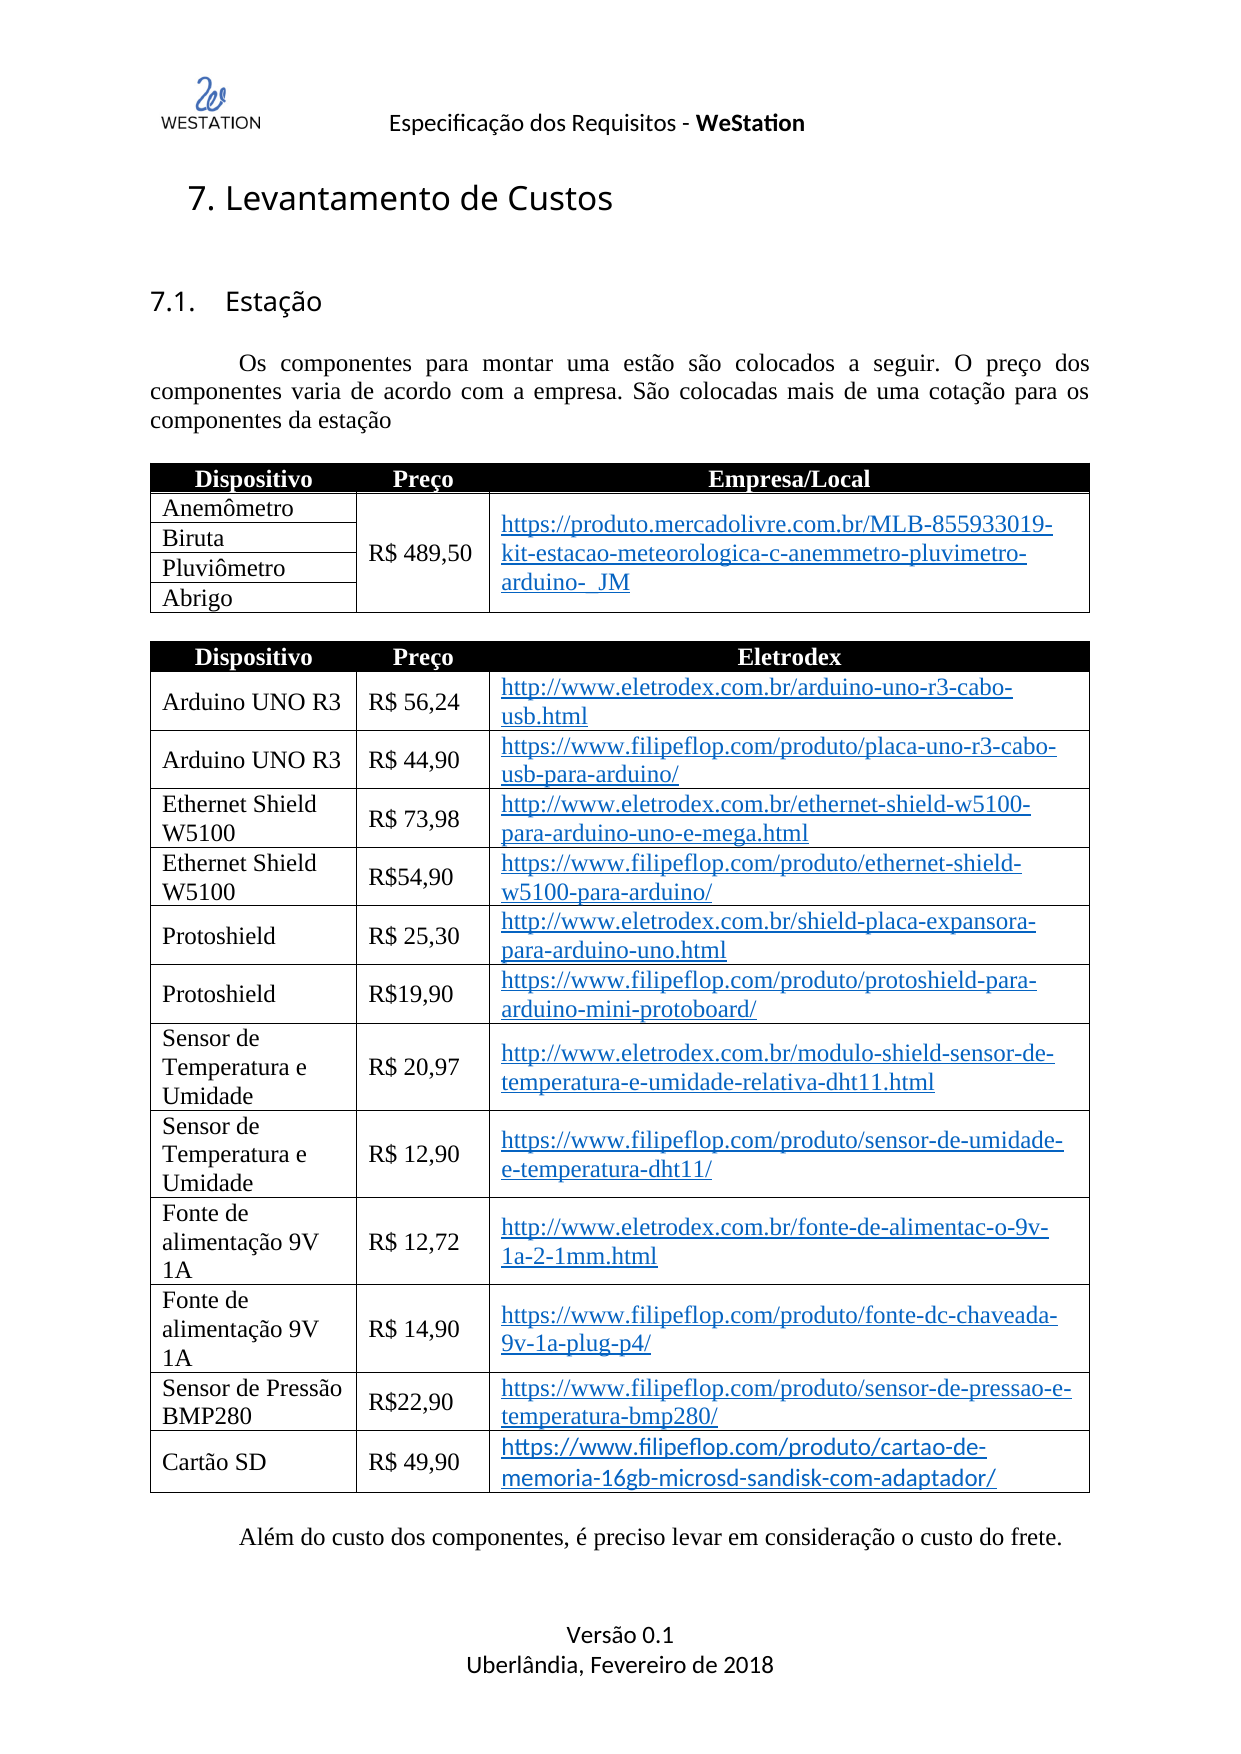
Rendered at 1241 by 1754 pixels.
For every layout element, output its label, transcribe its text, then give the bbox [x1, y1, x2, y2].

table_cell Ethernet Shield W5100 [151, 789, 356, 847]
table_cell R$ 12,72 [357, 1198, 489, 1284]
table_cell http://www.eletrodex.com.br/modulo-shield-sensor-de-temperatura-e-umidade-relativa-dht11.html [490, 1024, 1089, 1110]
table_cell Arduino UNO R3 [151, 672, 356, 730]
subtitle Estação [150, 282, 1090, 319]
table_cell Arduino UNO R3 [151, 731, 356, 788]
table_cell R$ 12,90 [357, 1111, 489, 1197]
table_header Preço [357, 643, 489, 671]
table_header Eletrodex [490, 643, 1089, 671]
table_header Empresa/Local [490, 464, 1089, 492]
subtitle Levantamento de Custos [187, 175, 1090, 220]
table_cell https://www.filipeflop.com/produto/sensor-de-umidade-e-temperatura-dht11/ [490, 1111, 1089, 1197]
table_cell R$ 49,90 [357, 1431, 489, 1492]
table_cell Fonte de alimentação 9V 1A [151, 1198, 356, 1284]
table_header Dispositivo [151, 464, 356, 492]
table_cell Cartão SD [151, 1431, 356, 1492]
table_cell Fonte de alimentação 9V 1A [151, 1285, 356, 1372]
table_cell R$ 25,30 [357, 906, 489, 964]
table_cell Sensor de Temperatura e Umidade [151, 1024, 356, 1110]
table_cell https://www.filipeflop.com/produto/ethernet-shield-w5100-para-arduino/ [490, 848, 1089, 905]
table_cell https://www.filipeflop.com/produto/sensor-de-pressao-e-temperatura-bmp280/ [490, 1373, 1089, 1430]
table_header Dispositivo [151, 643, 356, 671]
table_cell R$54,90 [357, 848, 489, 905]
table_cell Ethernet Shield W5100 [151, 848, 356, 905]
table_cell Sensor de Pressão BMP280 [151, 1373, 356, 1430]
table_cell Anemômetro [151, 494, 356, 522]
table_cell Sensor de Temperatura e Umidade [151, 1111, 356, 1197]
picture [150, 73, 270, 132]
table_cell Abrigo [151, 583, 356, 612]
text Os componentes para montar uma estão são colocados a seguir. O preço dos componentes varia de acordo com a empresa. São colocadas mais de uma cotação para os componentes da estação [150, 348, 1090, 434]
table_cell https://produto.mercadolivre.com.br/MLB-855933019-kit-estacao-meteorologica-c-anemmetro-pluvimetro-arduino-_JM [490, 494, 1089, 612]
table_cell Protoshield [151, 965, 356, 1022]
table_cell R$ 14,90 [357, 1285, 489, 1372]
table_cell Biruta [151, 523, 356, 552]
text Além do custo dos componentes, é preciso levar em consideração o custo do frete. [150, 1522, 1090, 1551]
table_cell http://www.eletrodex.com.br/arduino-uno-r3-cabo-usb.html [490, 672, 1089, 730]
table_cell R$ 489,50 [357, 494, 489, 612]
table_cell http://www.eletrodex.com.br/ethernet-shield-w5100-para-arduino-uno-e-mega.html [490, 789, 1089, 847]
table_cell R$ 20,97 [357, 1024, 489, 1110]
table_cell https://www.filipeflop.com/produto/placa-uno-r3-cabo-usb-para-arduino/ [490, 731, 1089, 788]
table_cell http://www.eletrodex.com.br/shield-placa-expansora-para-arduino-uno.html [490, 906, 1089, 964]
table_cell https://www.filipeflop.com/produto/fonte-dc-chaveada-9v-1a-plug-p4/ [490, 1285, 1089, 1372]
table_cell Protoshield [151, 906, 356, 964]
table_cell https://www.filipeflop.com/produto/cartao-de-memoria-16gb-microsd-sandisk-com-adaptador/ [490, 1431, 1089, 1492]
table_cell http://www.eletrodex.com.br/fonte-de-alimentac-o-9v-1a-2-1mm.html [490, 1198, 1089, 1284]
table_cell R$ 73,98 [357, 789, 489, 847]
table_cell https://www.filipeflop.com/produto/protoshield-para-arduino-mini-protoboard/ [490, 965, 1089, 1022]
table_cell R$19,90 [357, 965, 489, 1022]
table_cell R$22,90 [357, 1373, 489, 1430]
table_cell R$ 44,90 [357, 731, 489, 788]
table_header Preço [357, 464, 489, 492]
table_cell R$ 56,24 [357, 672, 489, 730]
table_cell Pluviômetro [151, 553, 356, 582]
